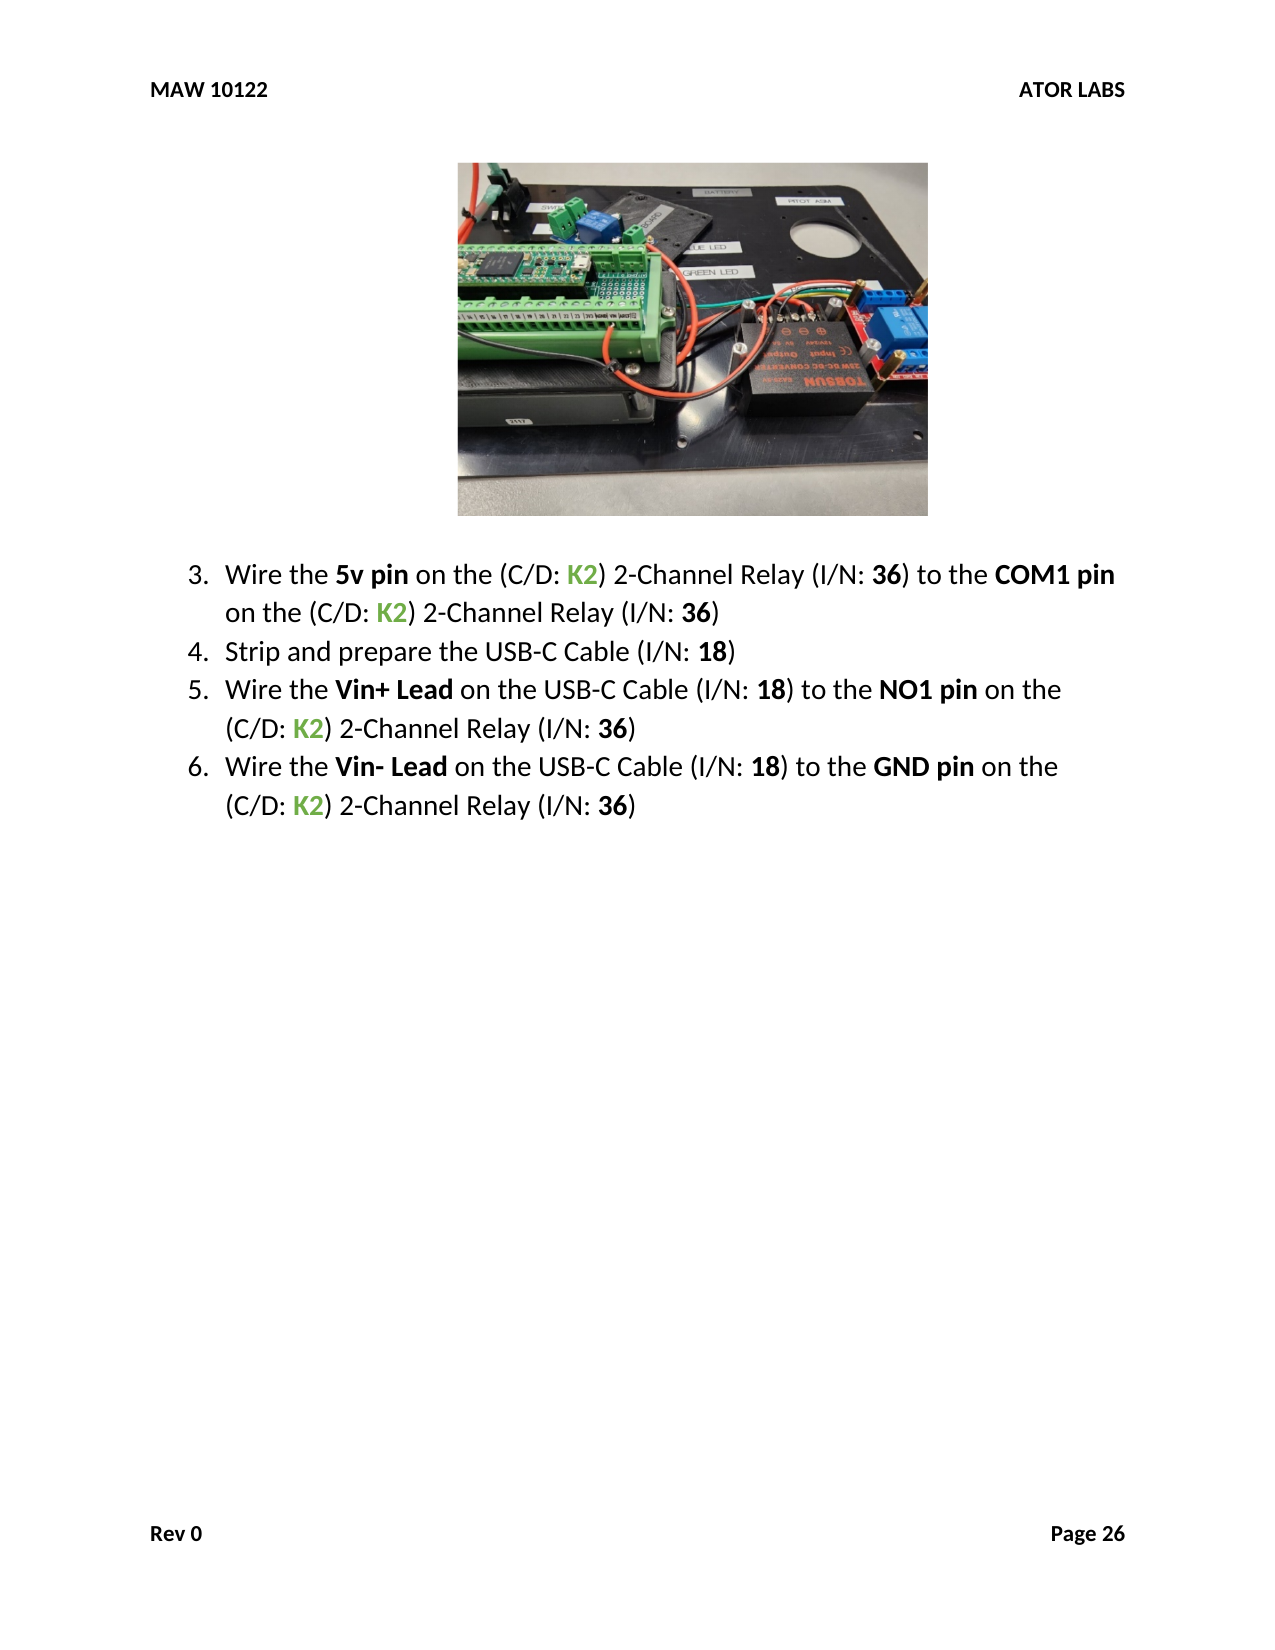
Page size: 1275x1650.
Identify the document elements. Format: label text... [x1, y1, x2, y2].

list Wire the Vin+ Lead on the USB-C Cable (I/N: 18) to the NO1 pin on the (C/D: K2) 2-Channel Relay (I/N: 36) [187, 671, 1125, 745]
picture [458, 163, 927, 516]
list Wire the Vin- Lead on the USB-C Cable (I/N: 18) to the GND pin on the (C/D: K2) 2-Channel Relay (I/N: 36) [187, 748, 1125, 822]
list Strip and prepare the USB-C Cable (I/N: 18) [187, 633, 1125, 668]
list Wire the 5v pin on the (C/D: K2) 2-Channel Relay (I/N: 36) to the COM1 pin on the (C/D: K2) 2-Channel Relay (I/N: 36) [187, 556, 1125, 630]
